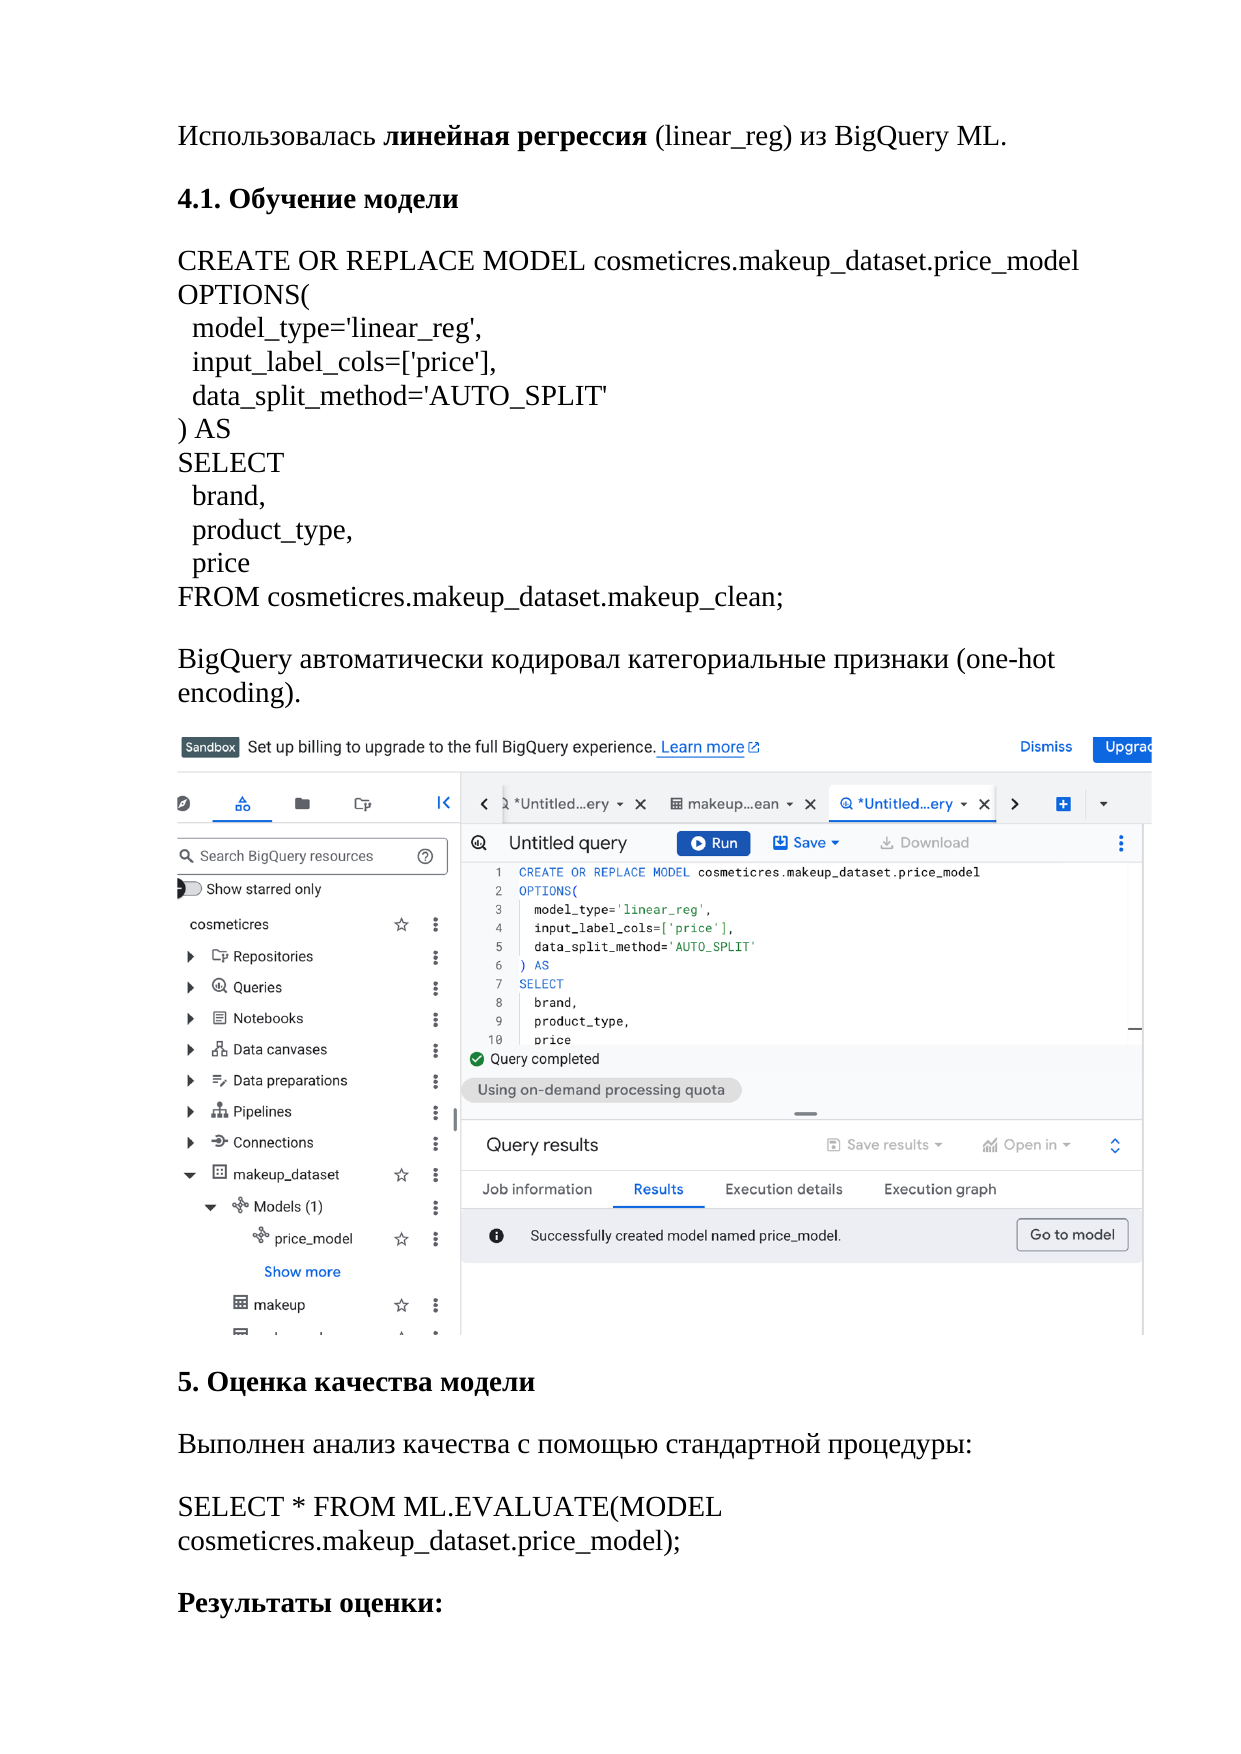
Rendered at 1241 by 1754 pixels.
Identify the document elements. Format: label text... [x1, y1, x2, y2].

text SELECT * FROM ML.EVALUATE(MODEL cosmeticres.makeup_dataset.price_model); [177, 1489, 1152, 1556]
text input_label_cols=['price'], [177, 344, 1152, 378]
text FROM cosmeticres.makeup_dataset.makeup_clean; [177, 579, 1152, 612]
text OPTIONS( [177, 277, 1152, 311]
text brand, [177, 478, 1152, 512]
picture [177, 737, 1152, 1335]
text BigQuery автоматически кодировал категориальные признаки (one-hot encoding). [177, 642, 1152, 709]
text product_type, [177, 512, 1152, 545]
text Использовалась линейная регрессия (linear_reg) из BigQuery ML. [177, 118, 1152, 152]
text Результаты оценки: [177, 1585, 1152, 1619]
text data_split_method='AUTO_SPLIT' [177, 378, 1152, 411]
text 4.1. Обучение модели [177, 181, 1152, 214]
text price [177, 545, 1152, 579]
text 5. Оценка качества модели [177, 1364, 1152, 1397]
text SELECT [177, 445, 1152, 478]
text Выполнен анализ качества с помощью стандартной процедуры: [177, 1426, 1152, 1460]
text CREATE OR REPLACE MODEL cosmeticres.makeup_dataset.price_model [177, 243, 1152, 277]
text model_type='linear_reg', [177, 311, 1152, 344]
text ) AS [177, 411, 1152, 445]
